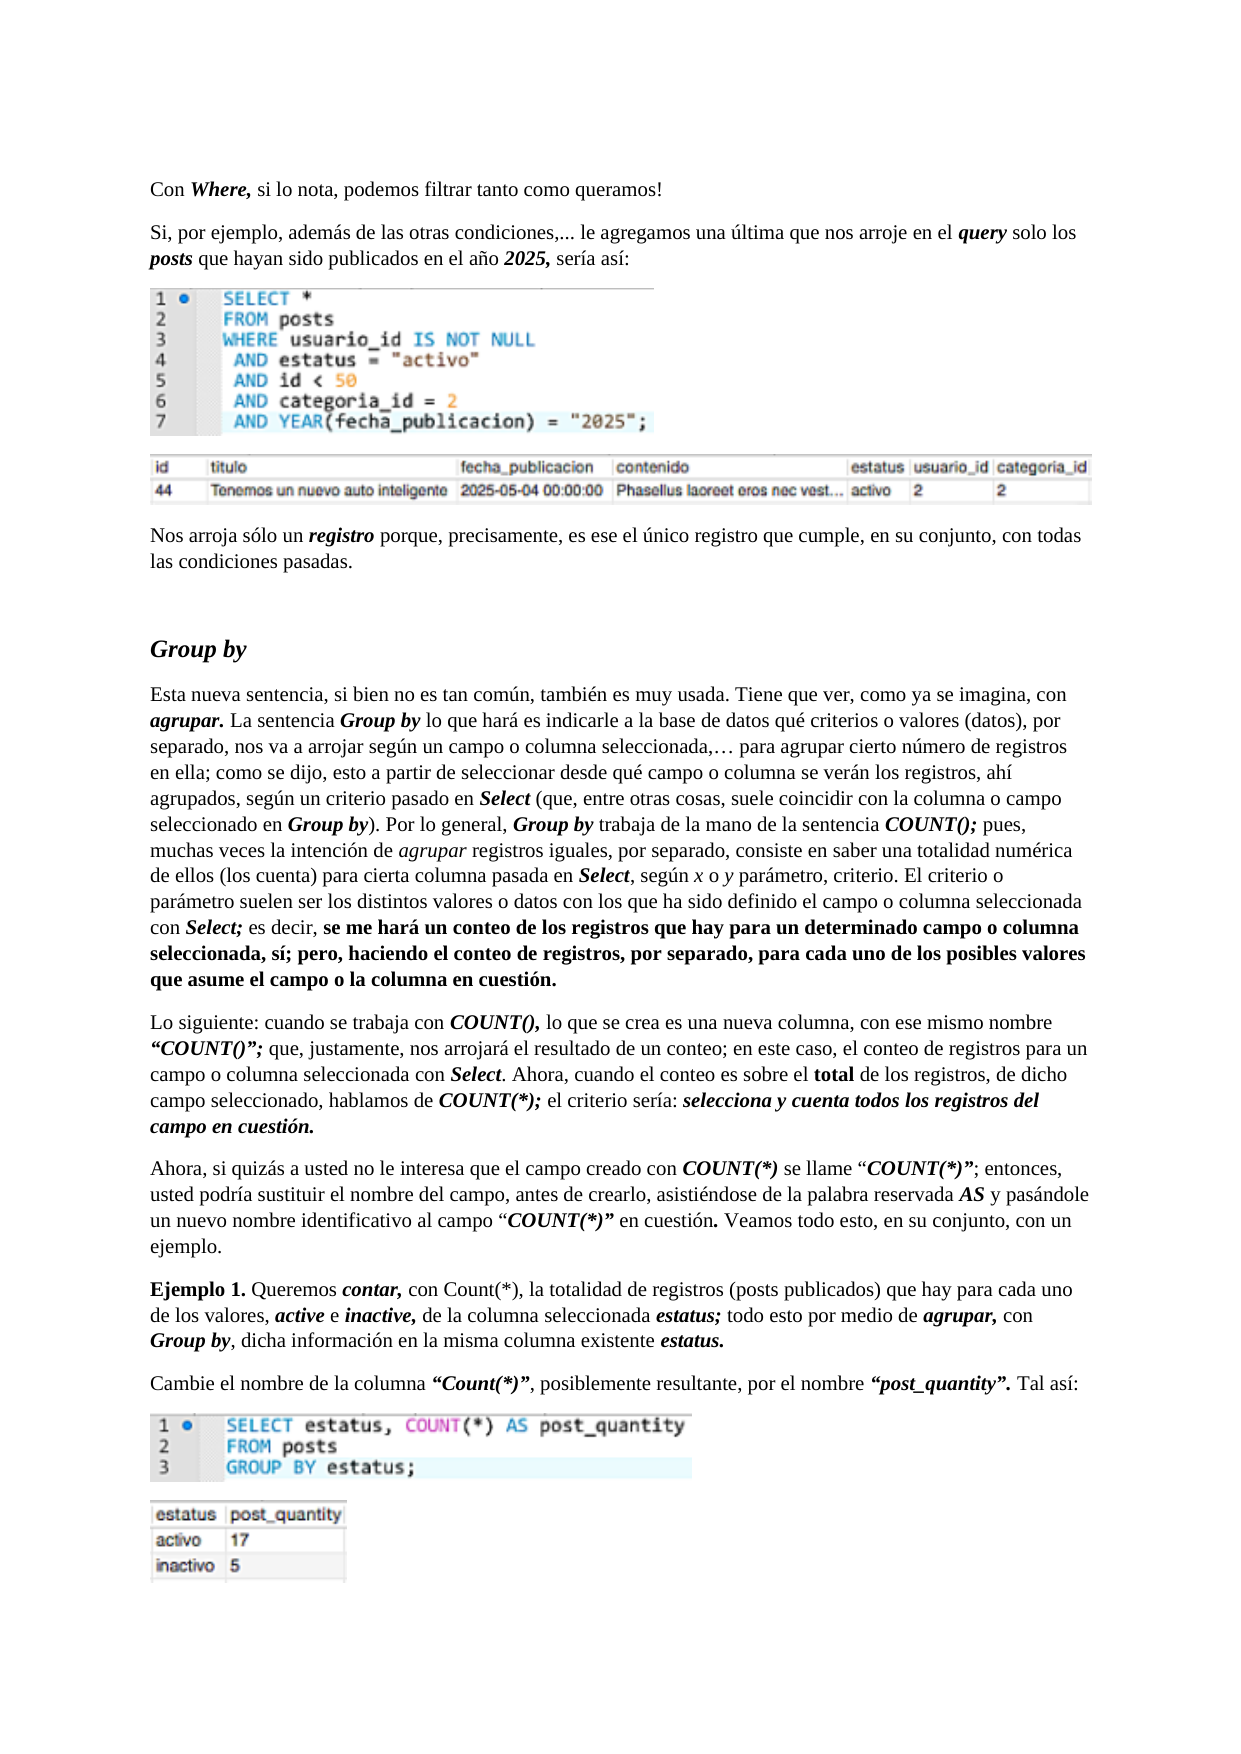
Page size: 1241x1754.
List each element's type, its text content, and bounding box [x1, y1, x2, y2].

picture [150, 1413, 692, 1482]
text Lo siguiente: cuando se trabaja con COUNT(), lo que se crea es una nueva columna, con ese mismo nombre “COUNT()”; que, justamente, nos arrojará el resultado de un conteo; en este caso, el conteo de registros para un campo o columna seleccionada con Select. Ahora, cuando el conteo es sobre el total de los registros, de dicho campo seleccionado, hablamos de COUNT(*); el criterio sería: selecciona y cuenta todos los registros del campo en cuestión. [150, 1010, 1090, 1138]
picture [150, 454, 1092, 505]
picture [150, 288, 654, 436]
text Cambie el nombre de la columna “Count(*)”, posiblemente resultante, por el nombre “post_quantity”. Tal así: [150, 1371, 1090, 1395]
text Ejemplo 1. Queremos contar, con Count(*), la totalidad de registros (posts publicados) que hay para cada uno de los valores, active e inactive, de la columna seleccionada estatus; todo esto por medio de agrupar, con Group by, dicha información en la misma columna existente estatus. [150, 1277, 1090, 1352]
text Con Where, si lo nota, podemos filtrar tanto como queramos! [150, 177, 1090, 201]
text Esta nueva sentencia, si bien no es tan común, también es muy usada. Tiene que ver, como ya se imagina, con agrupar. La sentencia Group by lo que hará es indicarle a la base de datos qué criterios o valores (datos), por separado, nos va a arrojar según un campo o columna seleccionada,… para agrupar cierto número de registros en ella; como se dijo, esto a partir de seleccionar desde qué campo o columna se verán los registros, ahí agrupados, según un criterio pasado en Select (que, entre otras cosas, suele coincidir con la columna o campo seleccionado en Group by). Por lo general, Group by trabaja de la mano de la sentencia COUNT(); pues, muchas veces la intención de agrupar registros iguales, por separado, consiste en saber una totalidad numérica de ellos (los cuenta) para cierta columna pasada en Select, según x o y parámetro, criterio. El criterio o parámetro suelen ser los distintos valores o datos con los que ha sido definido el campo o columna seleccionada con Select; es decir, se me hará un conteo de los registros que hay para un determinado campo o columna seleccionada, sí; pero, haciendo el conteo de registros, por separado, para cada uno de los posibles valores que asume el campo o la columna en cuestión. [150, 682, 1090, 991]
text Nos arroja sólo un registro porque, precisamente, es ese el único registro que cumple, en su conjunto, con todas las condiciones pasadas. [150, 523, 1090, 573]
text Si, por ejemplo, además de las otras condiciones,... le agregamos una última que nos arroje en el query solo los posts que hayan sido publicados en el año 2025, sería así: [150, 220, 1090, 270]
text Group by [150, 634, 1090, 663]
text Ahora, si quizás a usted no le interesa que el campo creado con COUNT(*) se llame “COUNT(*)”; entonces, usted podría sustituir el nombre del campo, antes de crearlo, asistiéndose de la palabra reservada AS y pasándole un nuevo nombre identificativo al campo “COUNT(*)” en cuestión. Veamos todo esto, en su conjunto, con un ejemplo. [150, 1156, 1090, 1258]
picture [150, 1500, 347, 1583]
